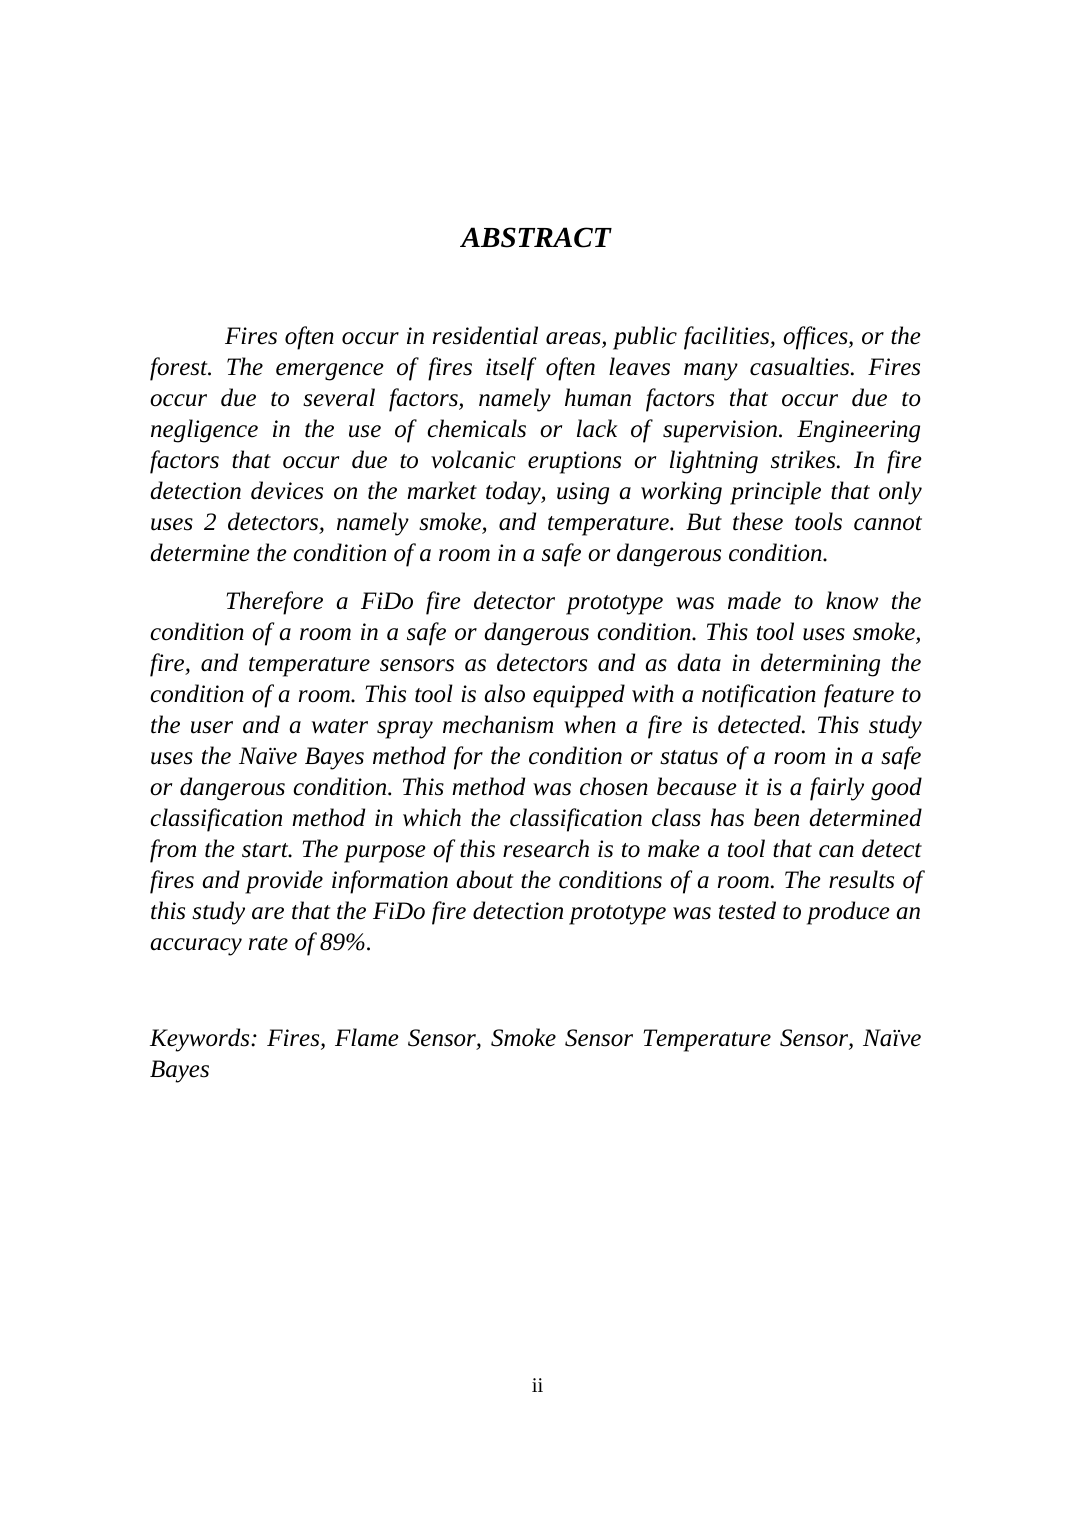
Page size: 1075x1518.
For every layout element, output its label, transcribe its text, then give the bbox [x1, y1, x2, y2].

text Therefore a FiDo fire detector prototype was made to know the condition of a room in a safe or dangerous condition. This tool uses smoke, fire, and temperature sensors as detectors and as data in determining the condition of a room. This tool is also equipped with a notification feature to the user and a water spray mechanism when a fire is detected. This study uses the Naïve Bayes method for the condition or status of a room in a safe or dangerous condition. This method was chosen because it is a fairly good classification method in which the classification class has been determined from the start. The purpose of this research is to make a tool that can detect fires and provide information about the conditions of a room. The results of this study are that the FiDo fire detection prototype was tested to produce an accuracy rate of 89%. [150, 586, 925, 956]
text Fires often occur in residential areas, public facilities, offices, or the forest. The emergence of fires itself often leaves many casualties. Fires occur due to several factors, namely human factors that occur due to negligence in the use of chemicals or lack of supervision. Engineering factors that occur due to volcanic eruptions or lightning strikes. In fire detection devices on the market today, using a working principle that only uses 2 detectors, namely smoke, and temperature. But these tools cannot determine the condition of a room in a safe or dangerous condition. [150, 321, 925, 567]
text ABSTRACT [150, 220, 925, 254]
text Keywords: Fires, Flame Sensor, Smoke Sensor Temperature Sensor, Naïve Bayes [150, 1023, 925, 1082]
